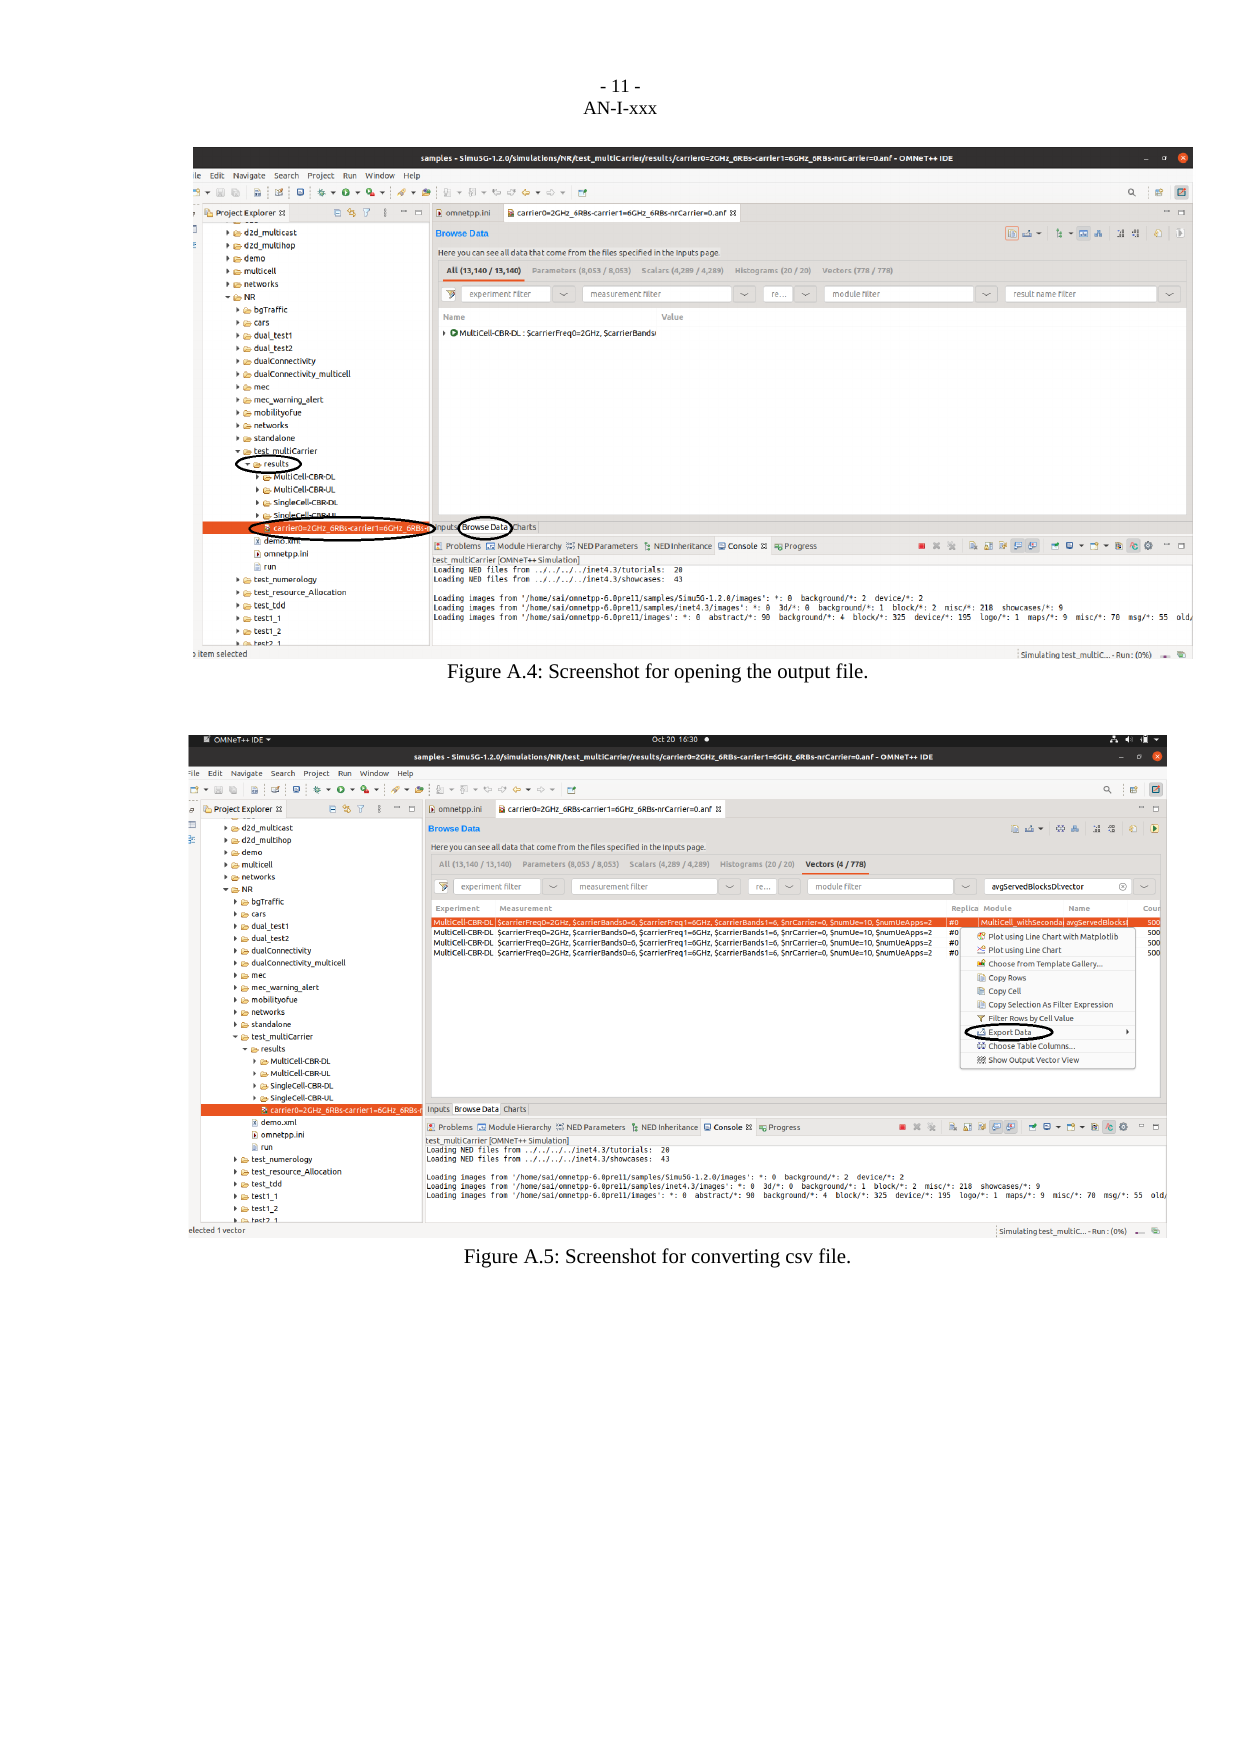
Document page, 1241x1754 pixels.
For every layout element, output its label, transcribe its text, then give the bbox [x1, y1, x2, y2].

list Figure A.4: Screenshot for opening the output file. [193, 659, 1122, 683]
list Figure A.5: Screenshot for converting csv file. [193, 1244, 1122, 1268]
picture [177, 731, 1179, 1244]
picture [193, 147, 1196, 659]
